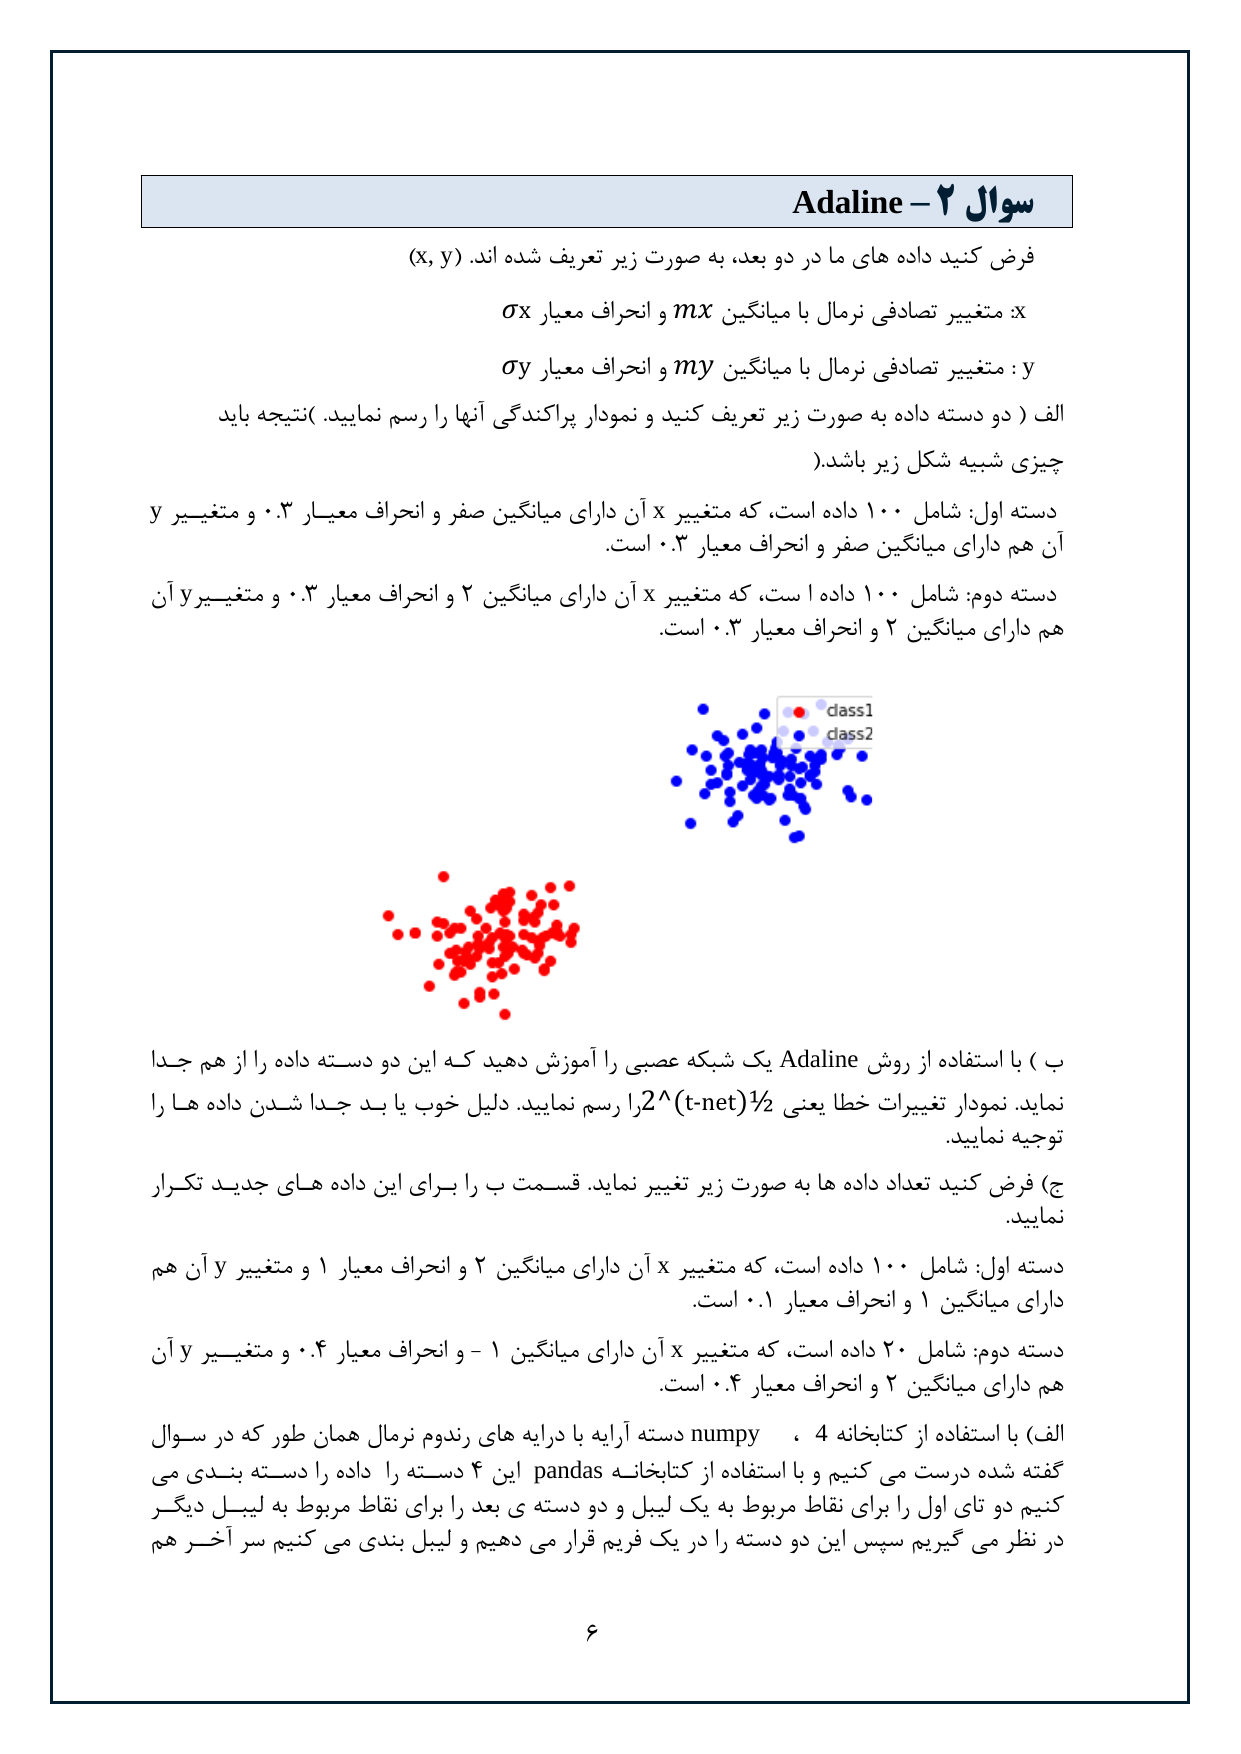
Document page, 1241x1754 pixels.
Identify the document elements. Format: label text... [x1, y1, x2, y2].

text دسته اول: شامل 100 داده است، که متغییر x آن دارای میانگین 2 و انحراف معیار 1 و متغییر y آن هم دارای میانگین 1 و انحراف معیار 0.1 است. [150, 1250, 1063, 1317]
text ج) فرض کنید تعداد داده ها به صورت زیر تغییر نماید. قسمت ب را برای این داده های جدید تکرار نمایید. [150, 1171, 1063, 1233]
text دسته دوم: شامل 20 داده است، که متغییر x آن دارای میانگین 1 - و انحراف معیار 0.4 و متغییر y آن هم دارای میانگین 2 و انحراف معیار 0.4 است. [150, 1334, 1063, 1401]
text الف ( دو دسته داده به صورت زیر تعریف کنید و نمودار پراکندگی آنها را رسم نمایید. )نتیجه باید [150, 403, 1063, 432]
text y : متغییر تصادفی نرمال با میانگین 𝑚𝑦 و انحراف معیار 𝜎y [150, 347, 1063, 384]
text دسته اول: شامل 100 داده است، که متغییر x آن دارای میانگین صفر و انحراف معیار 0.3 و متغییر y آن هم دارای میانگین صفر و انحراف معیار 0.3 است. [150, 495, 1063, 562]
text دسته دوم: شامل 100 داده ا ست، که متغییر x آن دارای میانگین 2 و انحراف معیار 0.3 و متغییرy آن هم دارای میانگین 2 و انحراف معیار 0.3 است. [150, 578, 1063, 645]
subtitle سوال ۲ – Adaline [142, 176, 1072, 227]
text x: متغییر تصادفی نرمال با میانگین 𝑚𝑥 و انحراف معیار 𝜎x [150, 291, 1063, 329]
text فرض کنید داده های ما در دو بعد، به صورت زیر تعریف شده اند. (x, y) [150, 240, 1063, 273]
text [150, 1418, 1063, 1556]
text چیزی شبیه شکل زیر باشد.( [150, 449, 1063, 478]
text ب ) با استفاده از روش Adaline یک شبکه عصبی را آموزش دهید که این دو دسته داده را از هم جدا نماید. نمودار تغییرات خطا یعنی ½(t-net)^2را رسم نمایید. دلیل خوب یا بد جدا شدن داده ها را توجیه نمایید. [150, 708, 1063, 1154]
